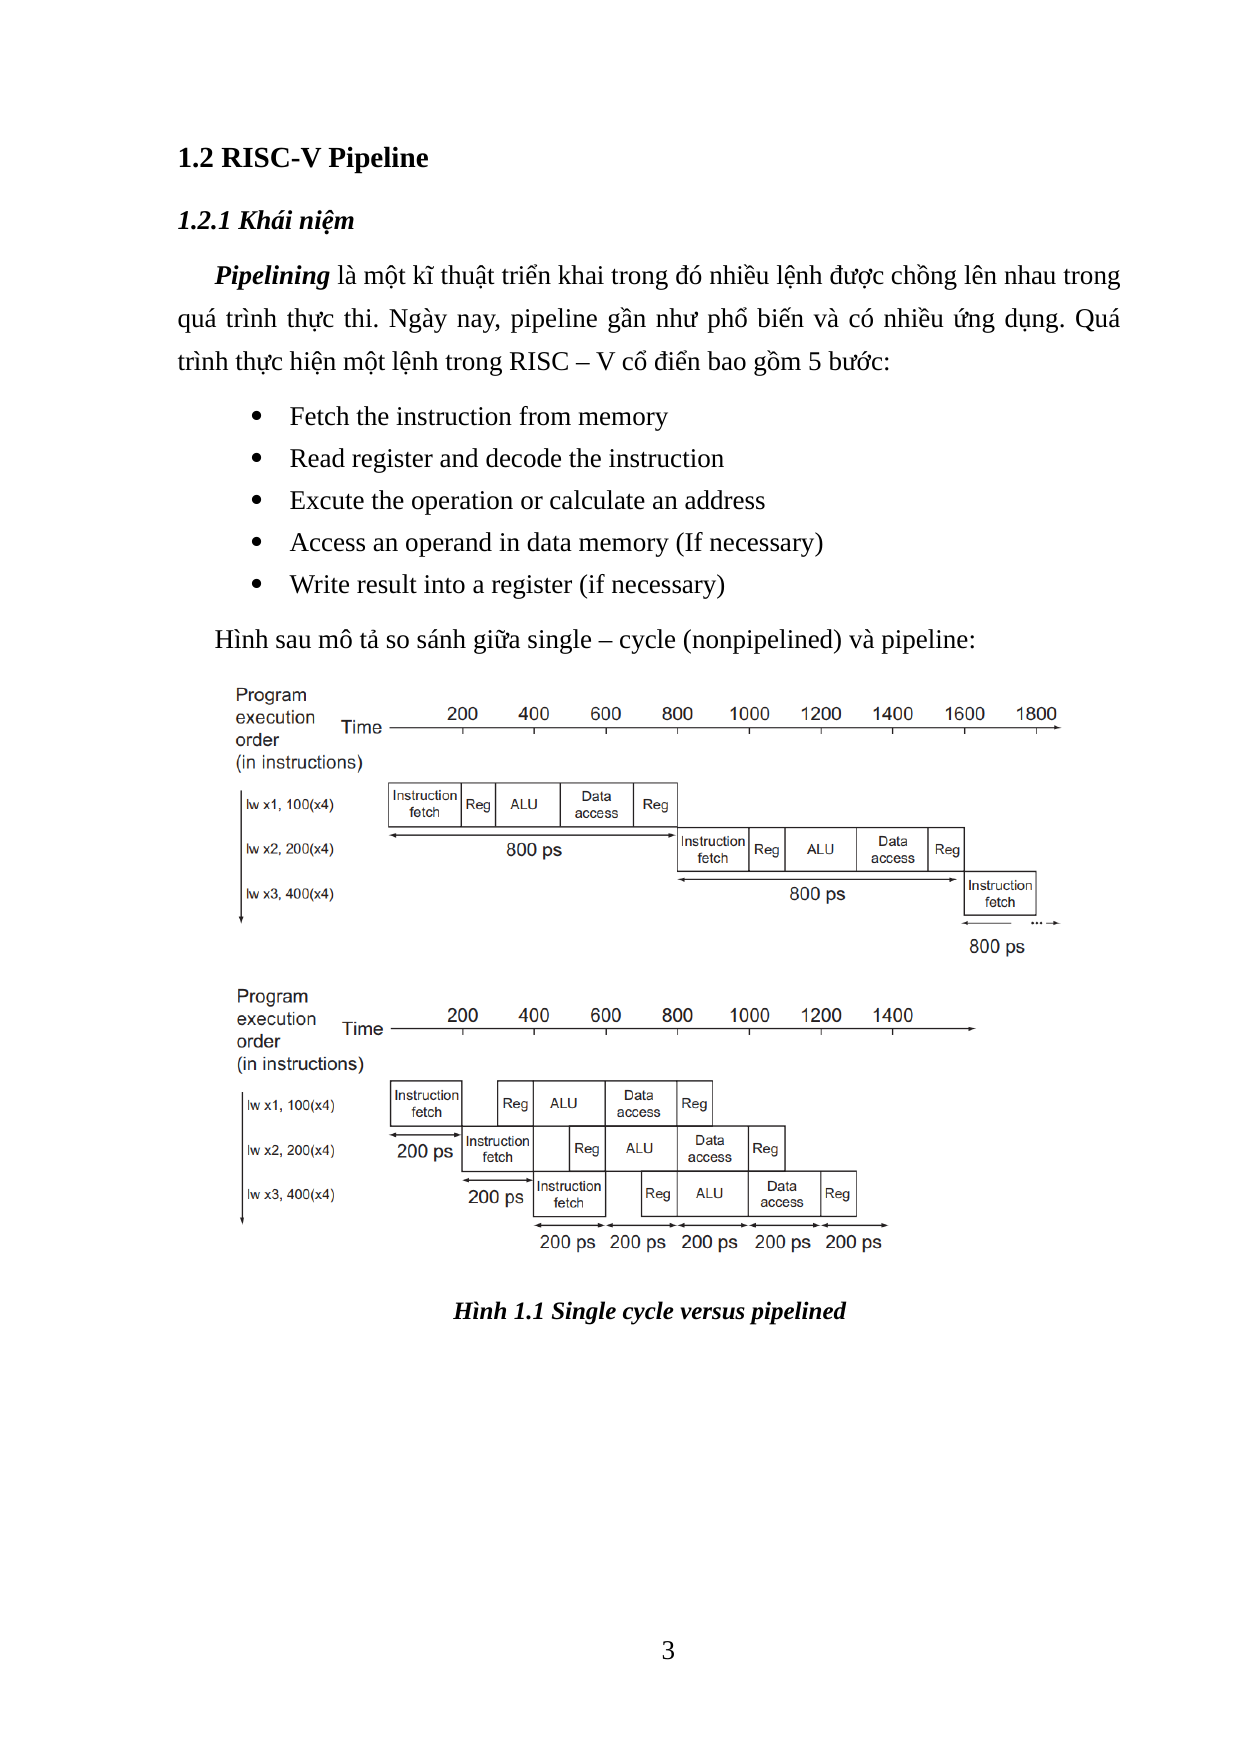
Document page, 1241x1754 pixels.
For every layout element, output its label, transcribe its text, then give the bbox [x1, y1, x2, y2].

text Hình 1.1 Single cycle versus pipelined [177, 1292, 1122, 1329]
subtitle RISC-V Pipeline [177, 138, 1122, 175]
list Read register and decode the instruction [252, 439, 1122, 476]
picture [229, 674, 1071, 1262]
text Pipelining là một kĩ thuật triển khai trong đó nhiều lệnh được chồng lên nhau trong quá trình thực thi. Ngày nay, pipeline gần như phổ biến và có nhiều ứng dụng. Quá trình thực hiện một lệnh trong RISC – V cổ điển bao gồm 5 bước: [177, 256, 1122, 379]
list Fetch the instruction from memory [252, 397, 1122, 434]
text Hình sau mô tả so sánh giữa single – cycle (nonpipelined) và pipeline: [177, 620, 1122, 658]
list Access an operand in data memory (If necessary) [252, 523, 1122, 561]
list Excute the operation or calculate an address [252, 481, 1122, 518]
list Write result into a register (if necessary) [252, 565, 1122, 603]
subtitle Khái niệm [177, 201, 1122, 239]
